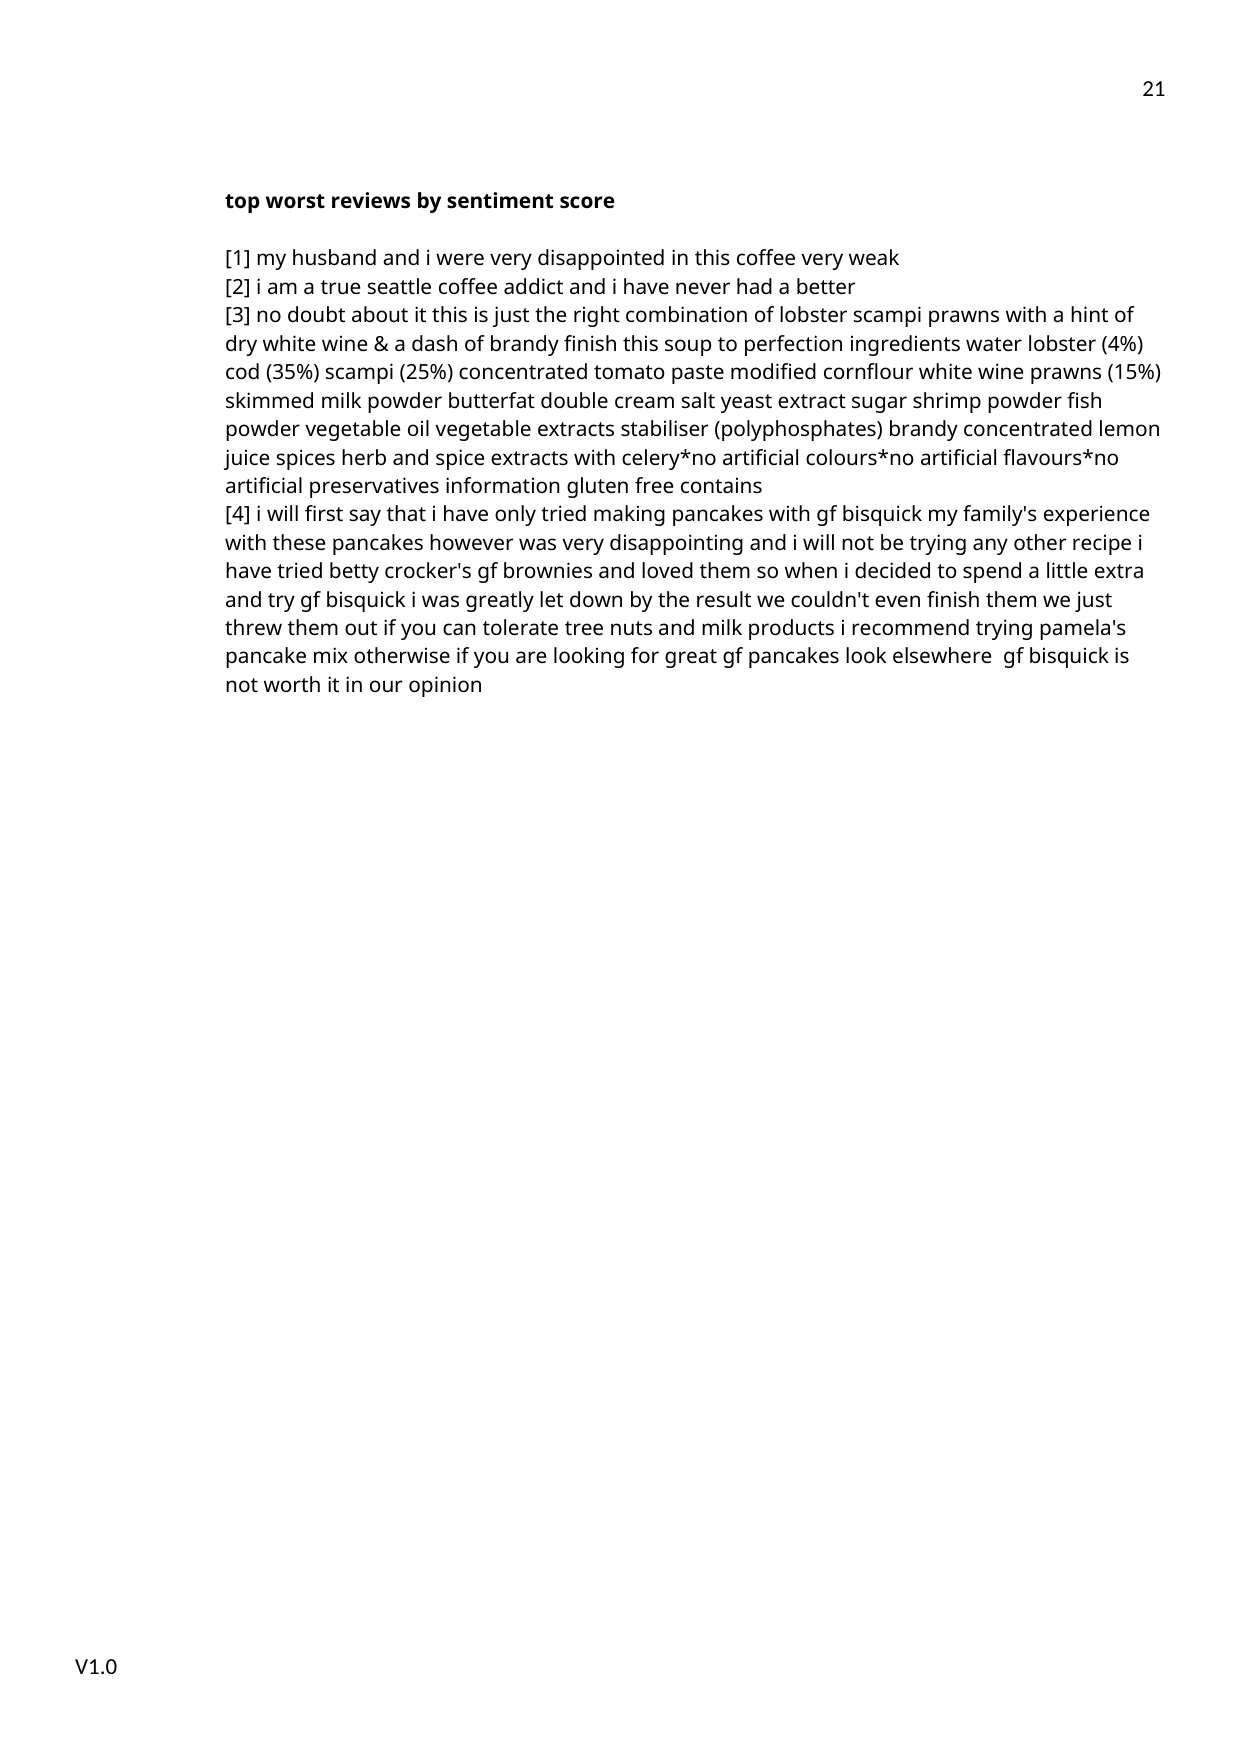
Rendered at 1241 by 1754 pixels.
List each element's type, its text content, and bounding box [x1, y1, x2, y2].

text [4] i will first say that i have only tried making pancakes with gf bisquick my family's experience with these pancakes however was very disappointing and i will not be trying any other recipe i have tried betty crocker's gf brownies and loved them so when i decided to spend a little extra and try gf bisquick i was greatly let down by the result we couldn't even finish them we just threw them out if you can tolerate tree nuts and milk products i recommend trying pamela's pancake mix otherwise if you are looking for great gf pancakes look elsewhere gf bisquick is not worth it in our opinion [225, 499, 1165, 698]
text [2] i am a true seattle coffee addict and i have never had a better [225, 272, 1165, 300]
text [1] my husband and i were very disappointed in this coffee very weak [225, 243, 1165, 272]
text top worst reviews by sentiment score [225, 187, 1165, 215]
text [3] no doubt about it this is just the right combination of lobster scampi prawns with a hint of dry white wine & a dash of brandy finish this soup to perfection ingredients water lobster (4%) cod (35%) scampi (25%) concentrated tomato paste modified cornflour white wine prawns (15%) skimmed milk powder butterfat double cream salt yeast extract sugar shrimp powder fish powder vegetable oil vegetable extracts stabiliser (polyphosphates) brandy concentrated lemon juice spices herb and spice extracts with celery*no artificial colours*no artificial flavours*no artificial preservatives information gluten free contains [225, 300, 1165, 499]
